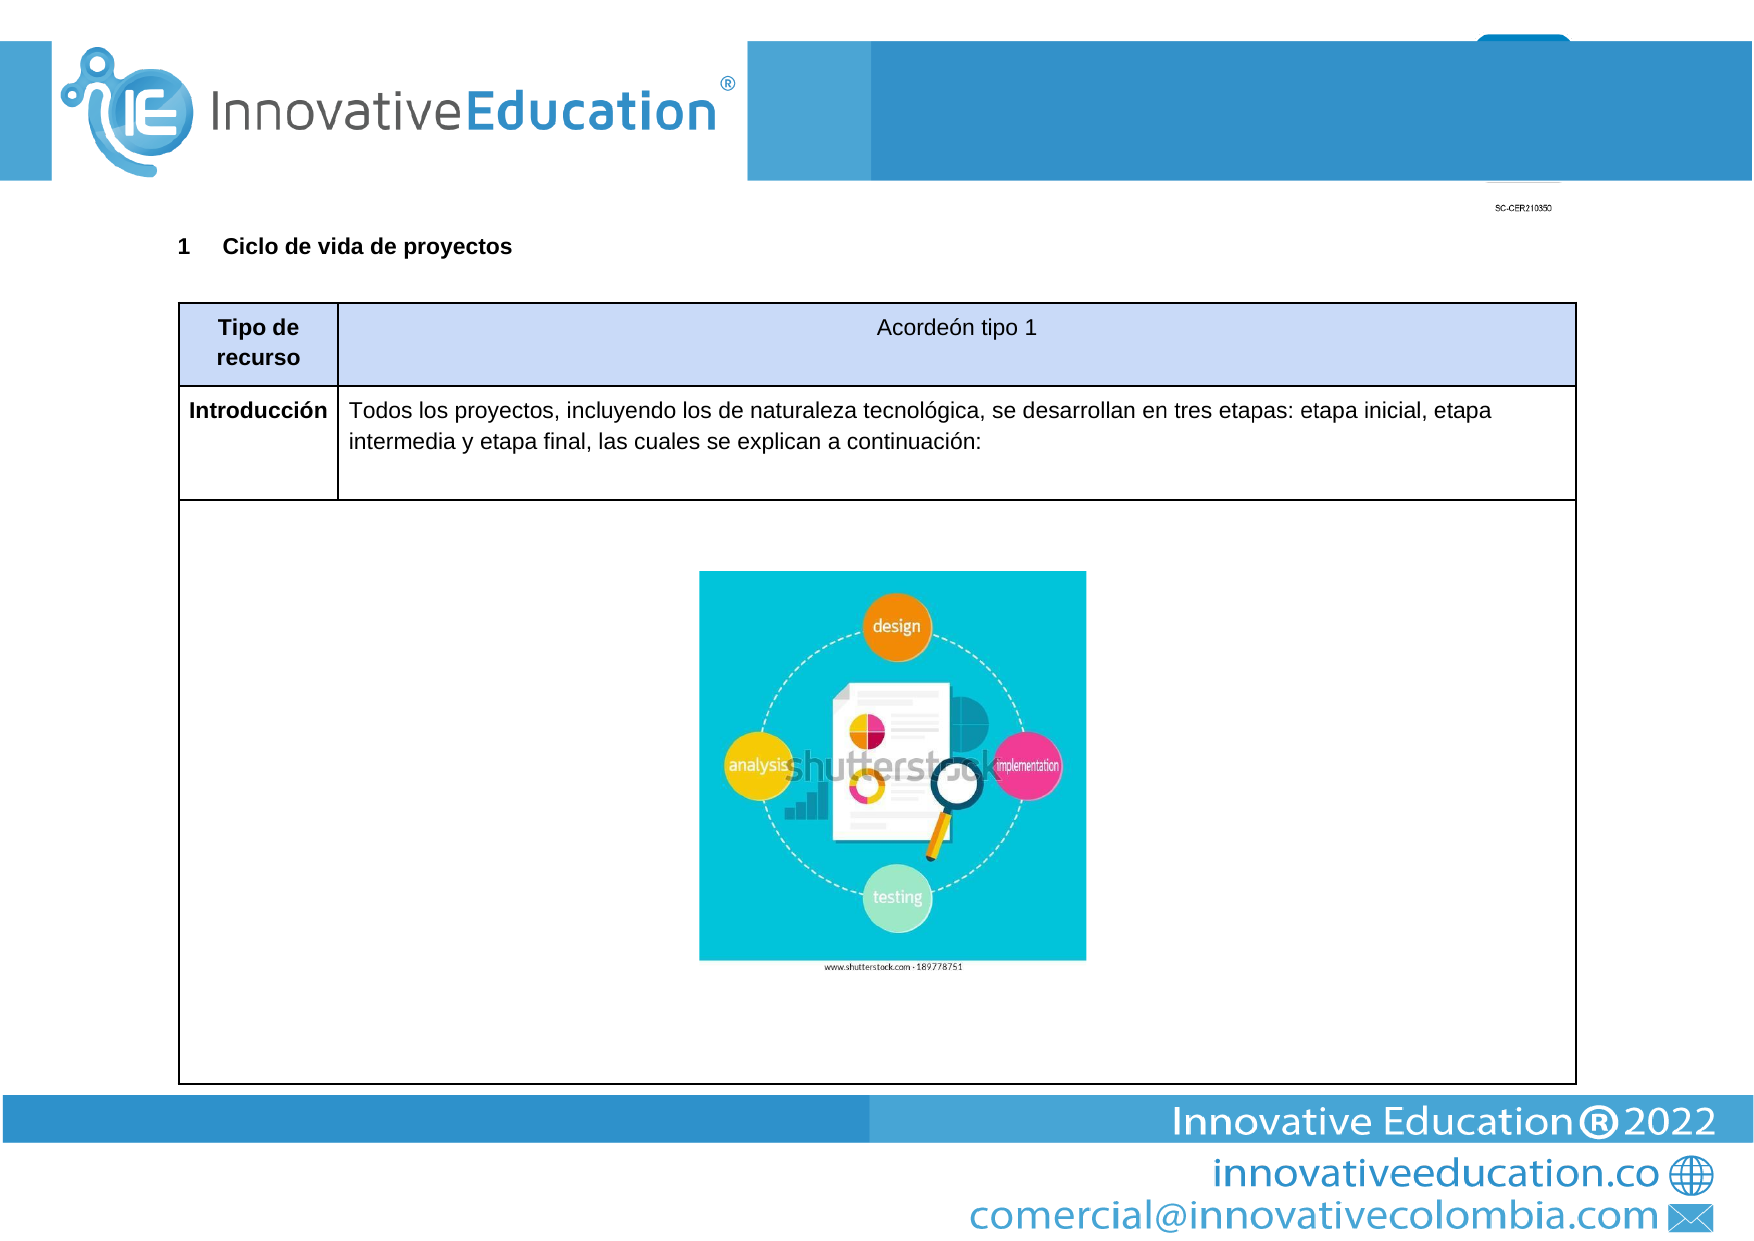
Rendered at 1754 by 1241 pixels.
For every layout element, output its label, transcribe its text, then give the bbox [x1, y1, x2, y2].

table_header Tipo de recurso [180, 304, 337, 385]
picture [0, 28, 1752, 214]
table_header Acordeón tipo 1 [339, 304, 1575, 385]
table_cell Imagen: 228131_i2021 [180, 501, 1575, 1082]
picture [699, 571, 1087, 973]
table_cell Introducción [180, 387, 337, 498]
subtitle Ciclo de vida de proyectos [177, 233, 1577, 259]
picture [2, 1093, 1754, 1239]
table_cell Todos los proyectos, incluyendo los de naturaleza tecnológica, se desarrollan en tres etapas: etapa inicial, etapa intermedia y etapa final, las cuales se explican a continuación: [339, 387, 1575, 498]
